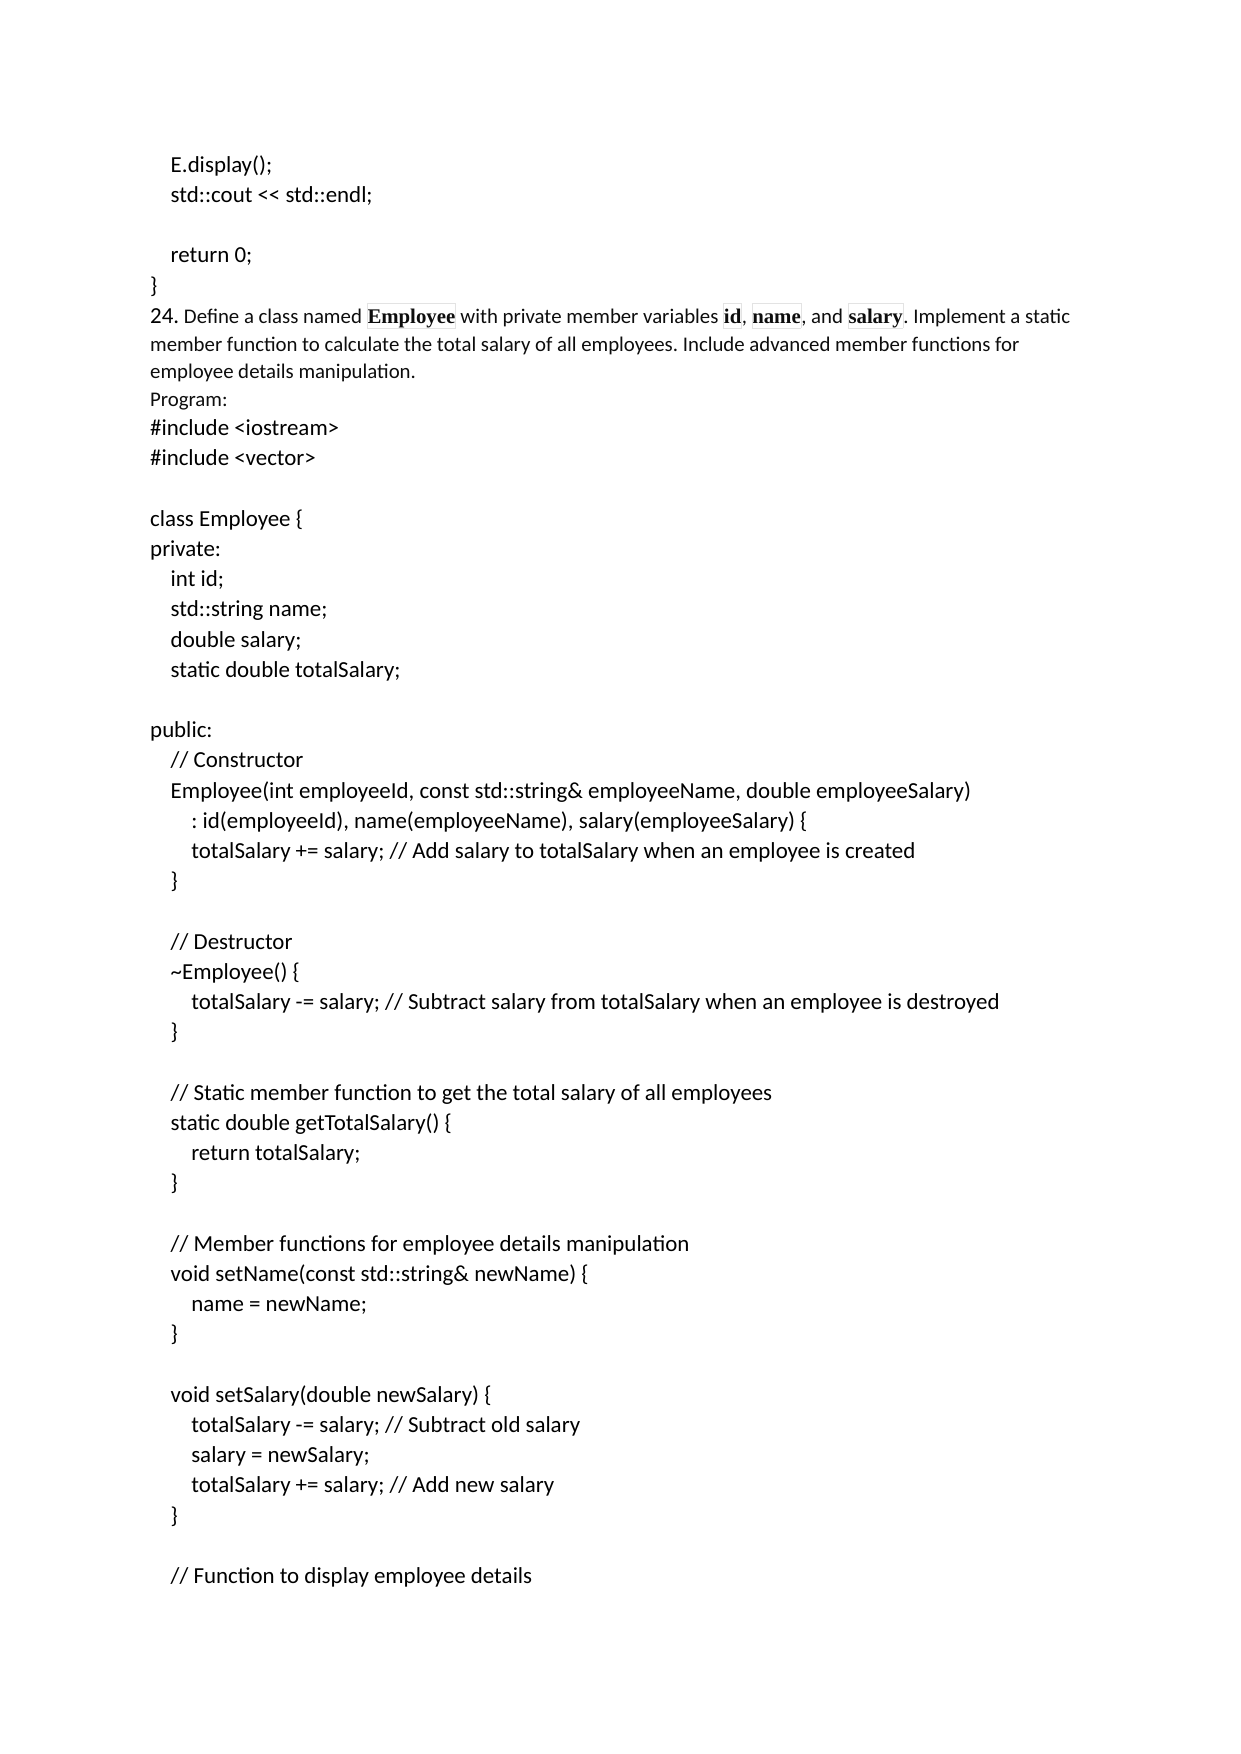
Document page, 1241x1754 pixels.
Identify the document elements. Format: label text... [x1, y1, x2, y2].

text totalSalary -= salary; // Subtract old salary [150, 1410, 1090, 1438]
text // Function to display employee details [150, 1561, 1090, 1589]
text #include <iostream> [150, 413, 1090, 441]
text void setSalary(double newSalary) { [150, 1380, 1090, 1408]
text } [150, 1501, 1090, 1529]
text int id; [150, 564, 1090, 592]
text } [150, 1017, 1090, 1045]
text return 0; [150, 241, 1090, 269]
text class Employee { [150, 504, 1090, 532]
text static double totalSalary; [150, 655, 1090, 683]
text } [150, 271, 1090, 299]
text : id(employeeId), name(employeeName), salary(employeeSalary) { [150, 806, 1090, 834]
text return totalSalary; [150, 1138, 1090, 1166]
text private: [150, 534, 1090, 562]
text salary = newSalary; [150, 1440, 1090, 1468]
text } [150, 866, 1090, 894]
text Employee(int employeeId, const std::string& employeeName, double employeeSalary) [150, 776, 1090, 804]
text name = newName; [150, 1289, 1090, 1317]
text totalSalary -= salary; // Subtract salary from totalSalary when an employee is destroyed [150, 987, 1090, 1015]
text static double getTotalSalary() { [150, 1108, 1090, 1136]
text totalSalary += salary; // Add salary to totalSalary when an employee is created [150, 836, 1090, 864]
text // Destructor [150, 927, 1090, 955]
text } [150, 1168, 1090, 1196]
text E.display(); [150, 150, 1090, 178]
text } [150, 1319, 1090, 1347]
text // Static member function to get the total salary of all employees [150, 1078, 1090, 1106]
text std::cout << std::endl; [150, 180, 1090, 208]
text #include <vector> [150, 443, 1090, 471]
text totalSalary += salary; // Add new salary [150, 1471, 1090, 1498]
text // Member functions for employee details manipulation [150, 1229, 1090, 1257]
text double salary; [150, 625, 1090, 653]
text public: [150, 715, 1090, 743]
text // Constructor [150, 746, 1090, 773]
text ~Employee() { [150, 957, 1090, 985]
text 24. Define a class named Employee with private member variables id, name, and salary. Implement a static member function to calculate the total salary of all employees. Include advanced member functions for employee details manipulation. [150, 301, 1090, 384]
text void setName(const std::string& newName) { [150, 1259, 1090, 1287]
text std::string name; [150, 594, 1090, 622]
text Program: [150, 386, 1090, 411]
